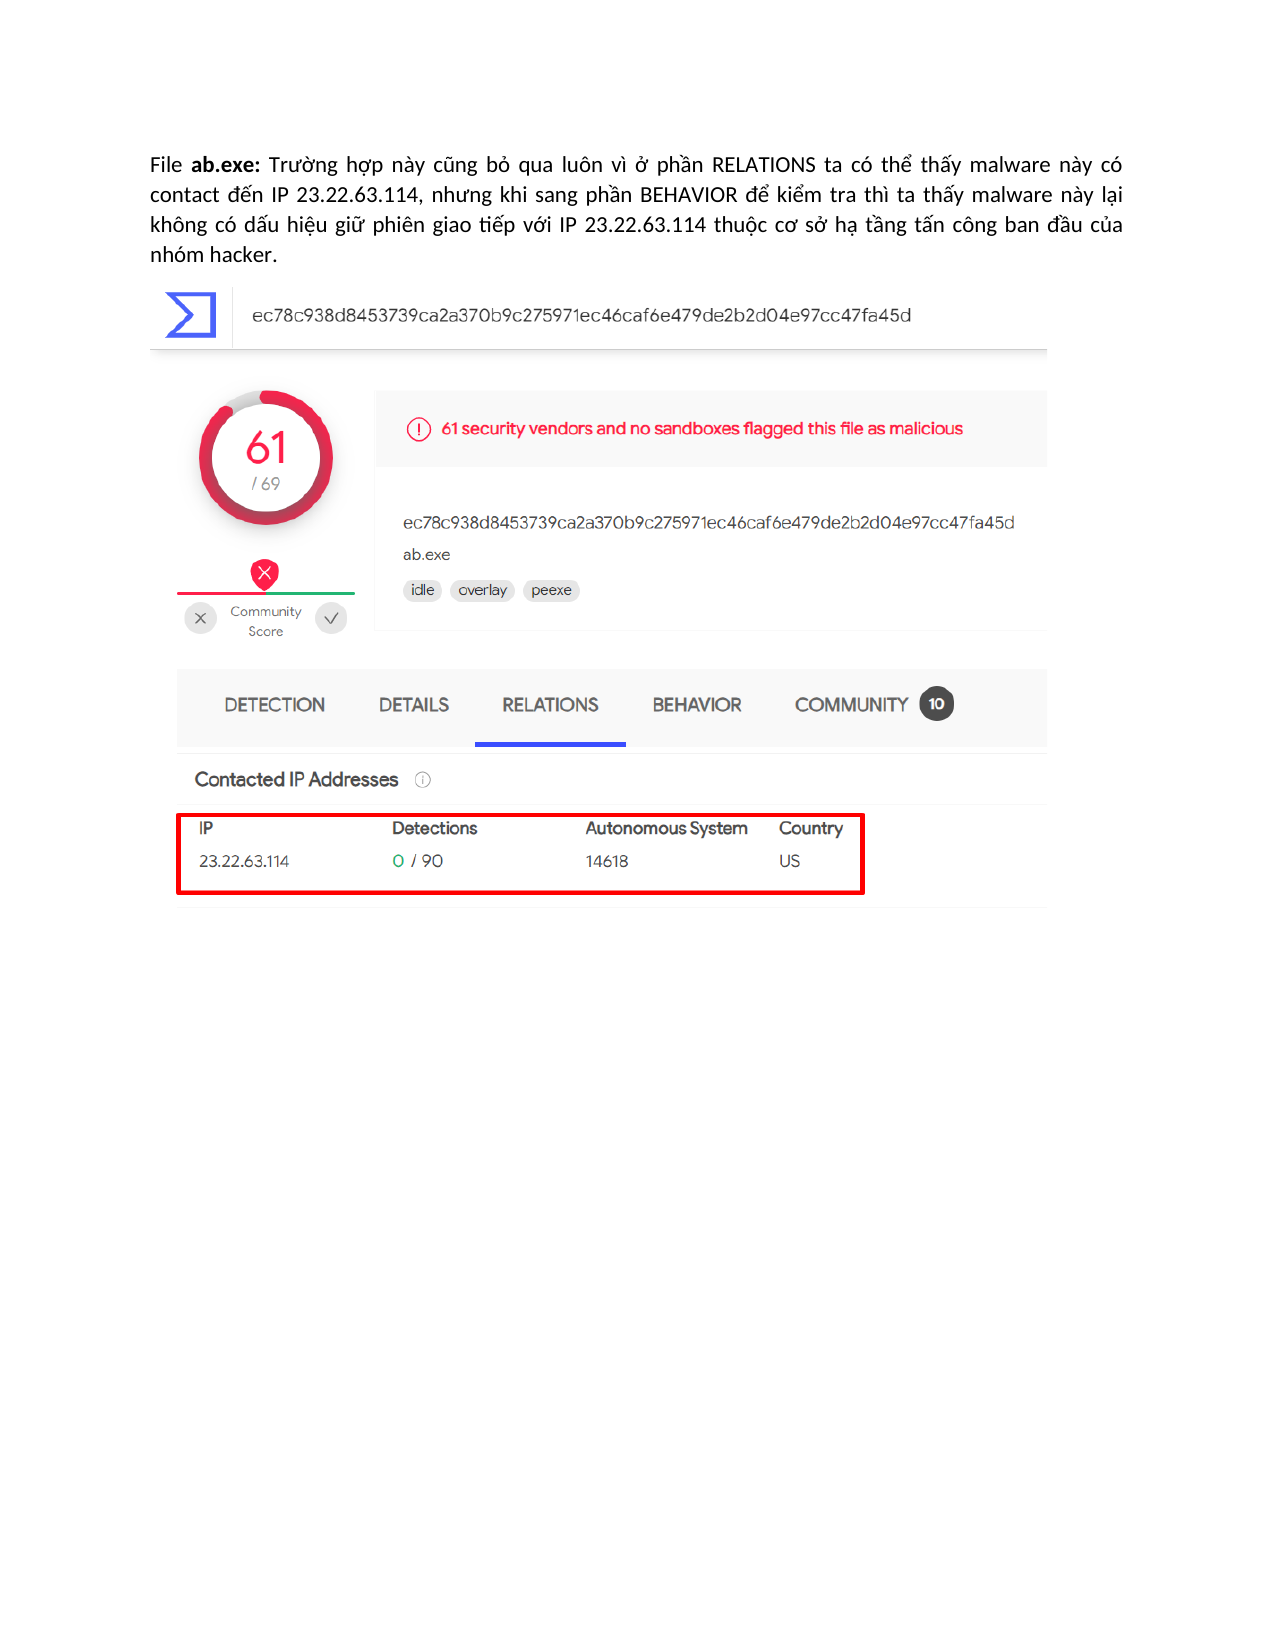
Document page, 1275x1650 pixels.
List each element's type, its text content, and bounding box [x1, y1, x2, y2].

picture [150, 287, 1048, 908]
text File ab.exe: Trường hợp này cũng bỏ qua luôn vì ở phần RELATIONS ta có thể thấy malware này có contact đến IP 23.22.63.114, nhưng khi sang phần BEHAVIOR để kiểm tra thì ta thấy malware này lại không có dấu hiệu giữ phiên giao tiếp với IP 23.22.63.114 thuộc cơ sở hạ tầng tấn công ban đầu của nhóm hacker. [150, 150, 1125, 269]
